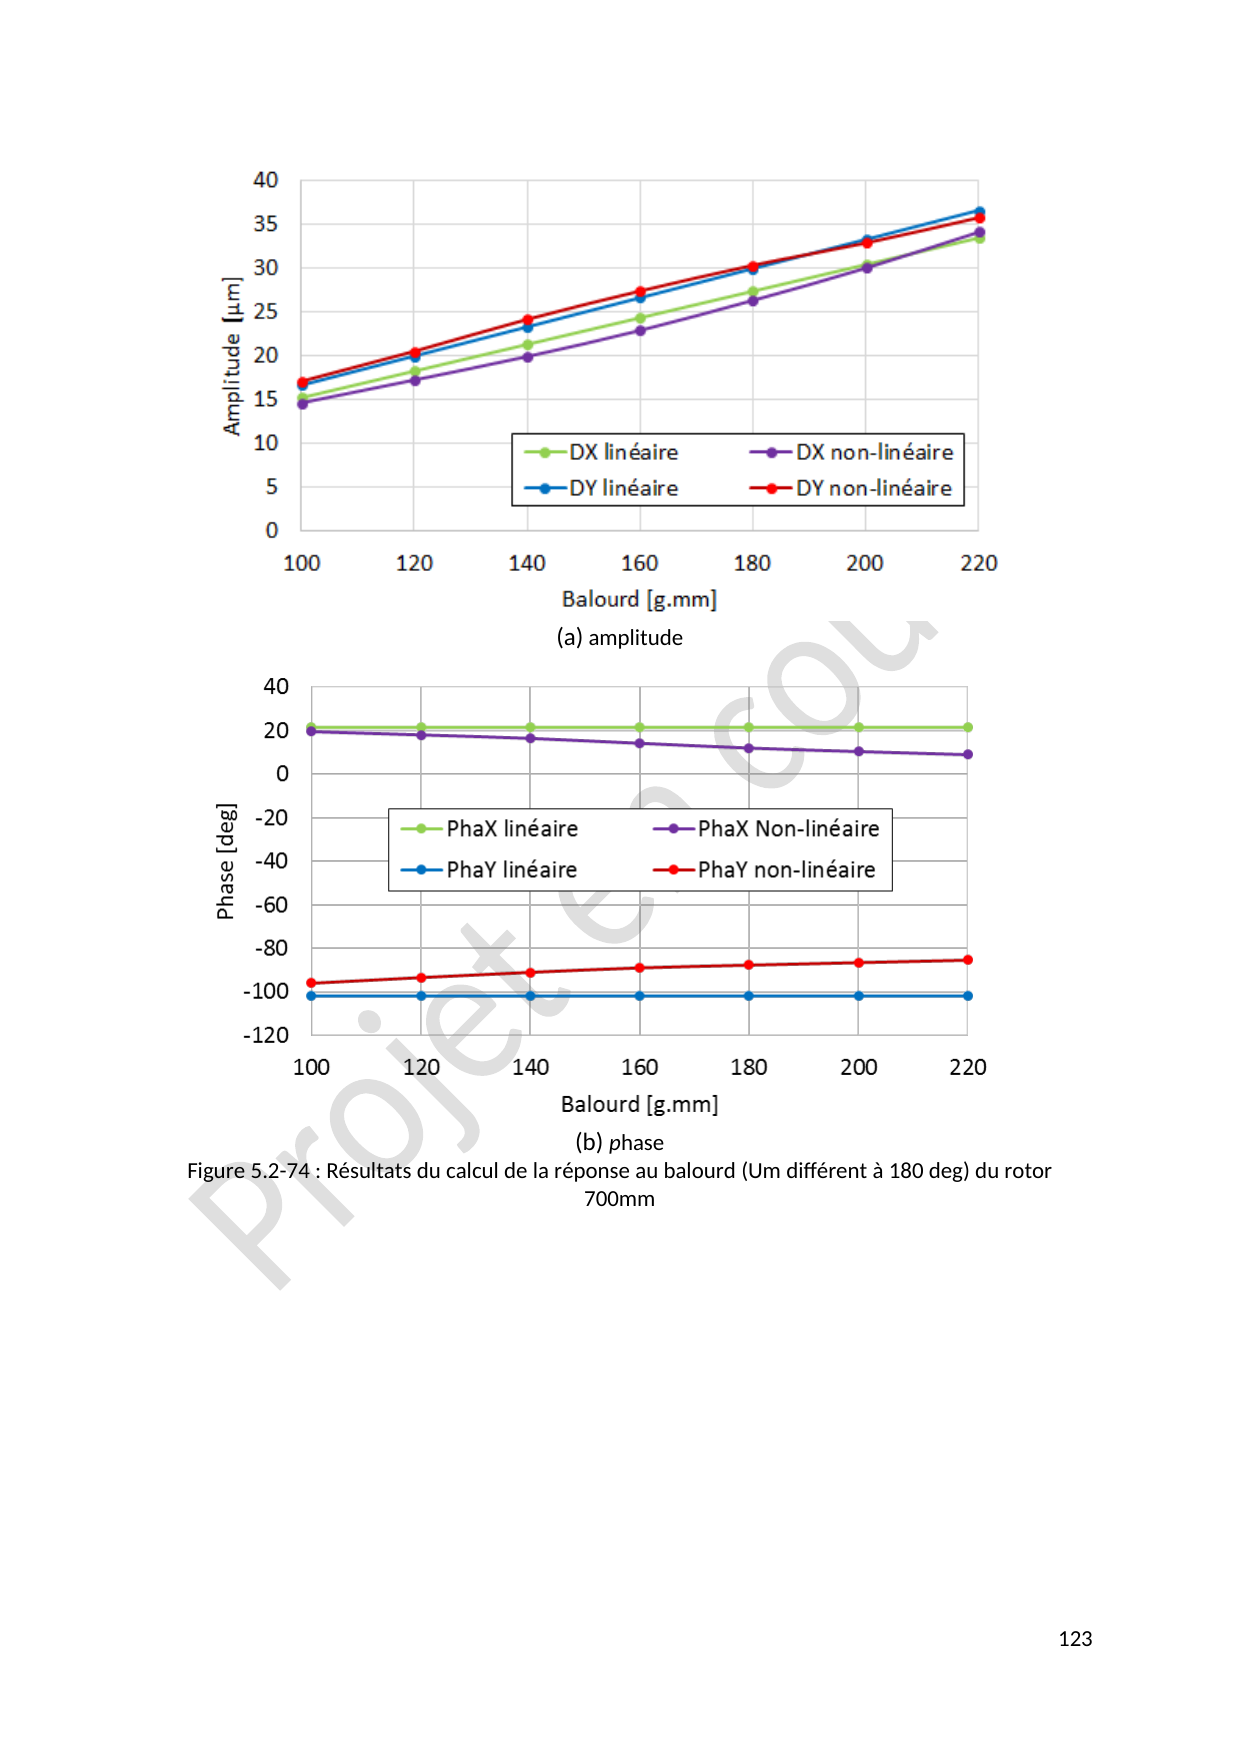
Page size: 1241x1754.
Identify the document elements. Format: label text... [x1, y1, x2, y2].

picture [205, 651, 1034, 1126]
table_header (a) amplitude [148, 148, 1092, 652]
table_cell (b) phase [148, 652, 1092, 1156]
picture [205, 147, 1034, 621]
